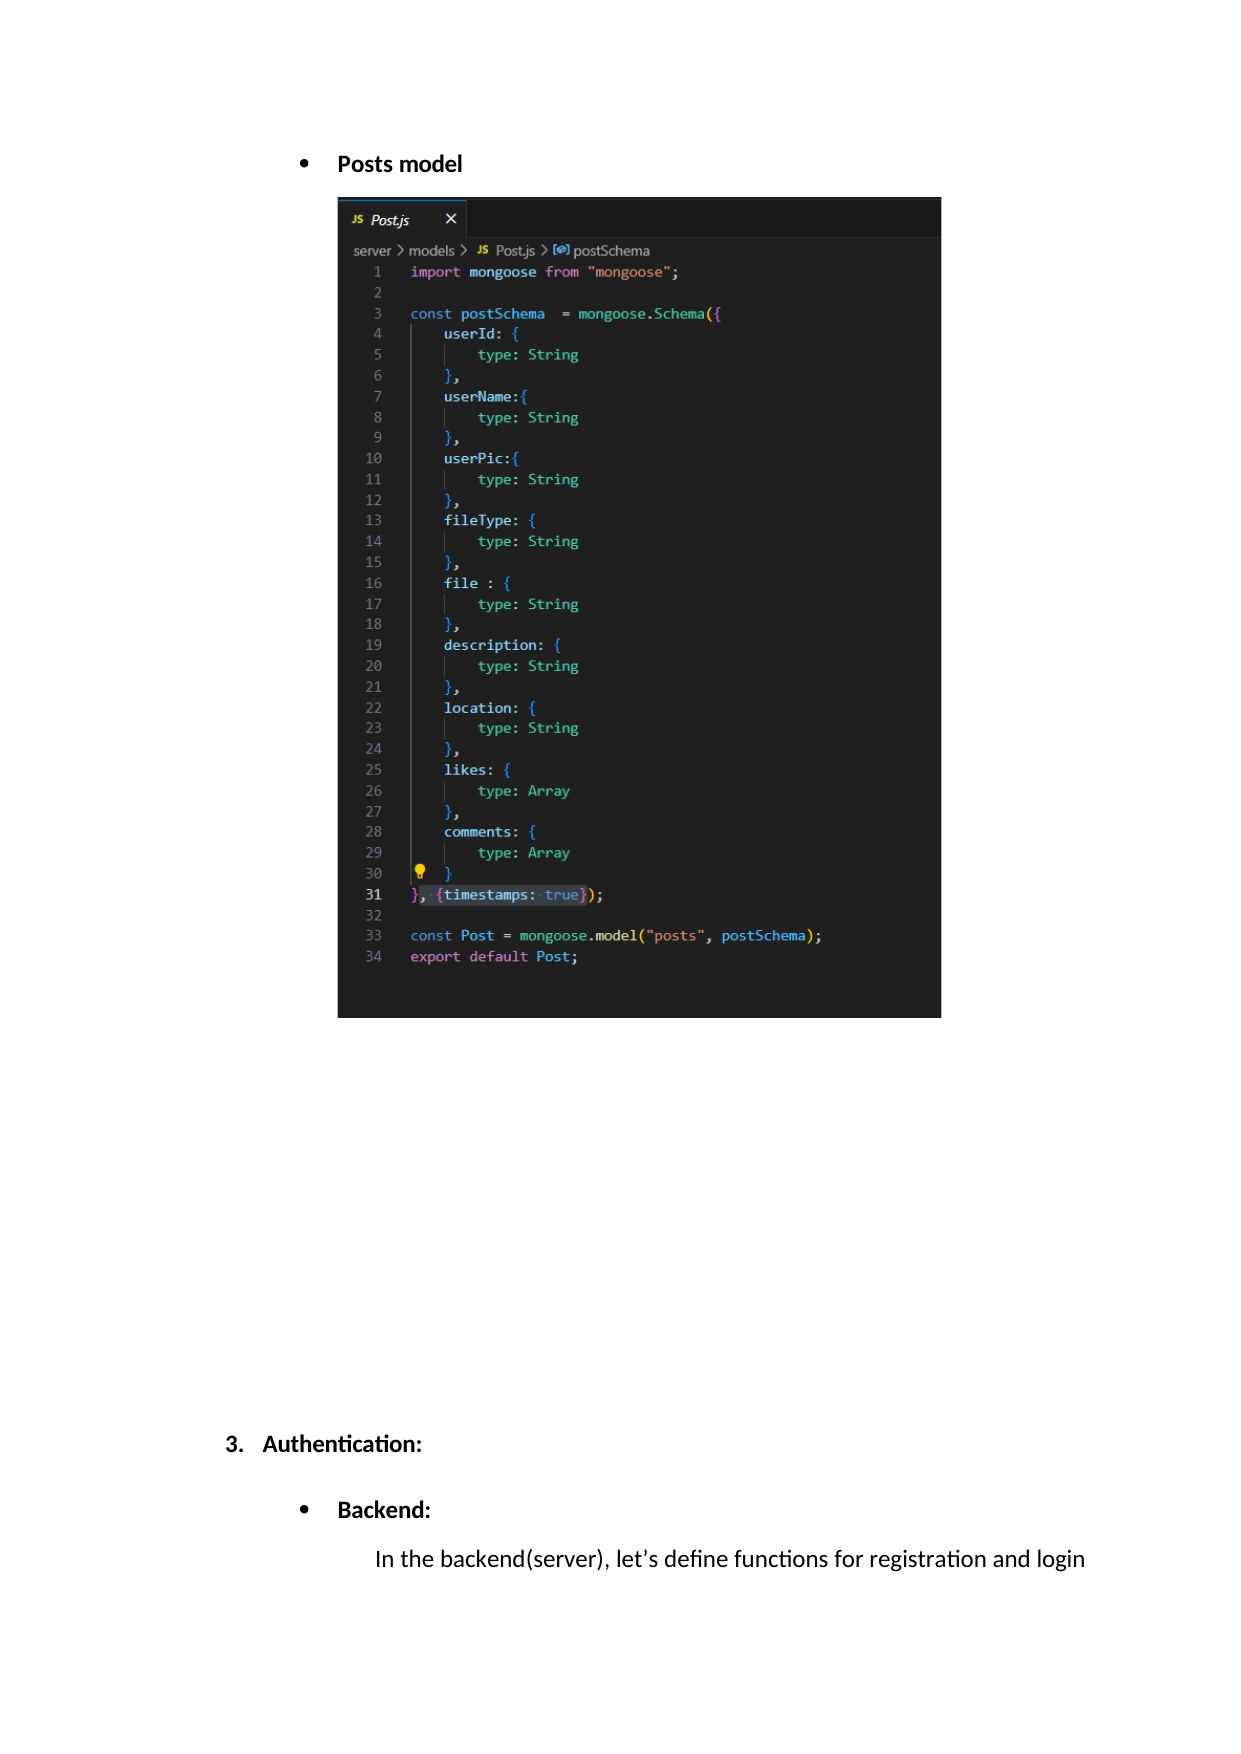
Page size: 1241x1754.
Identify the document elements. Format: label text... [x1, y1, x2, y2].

list Authentication: [225, 1428, 1211, 1459]
list Backend: [300, 1494, 1211, 1525]
picture [337, 197, 942, 1018]
text In the backend(server), let’s define functions for registration and login [375, 1544, 1211, 1574]
list Posts model [300, 148, 1211, 179]
